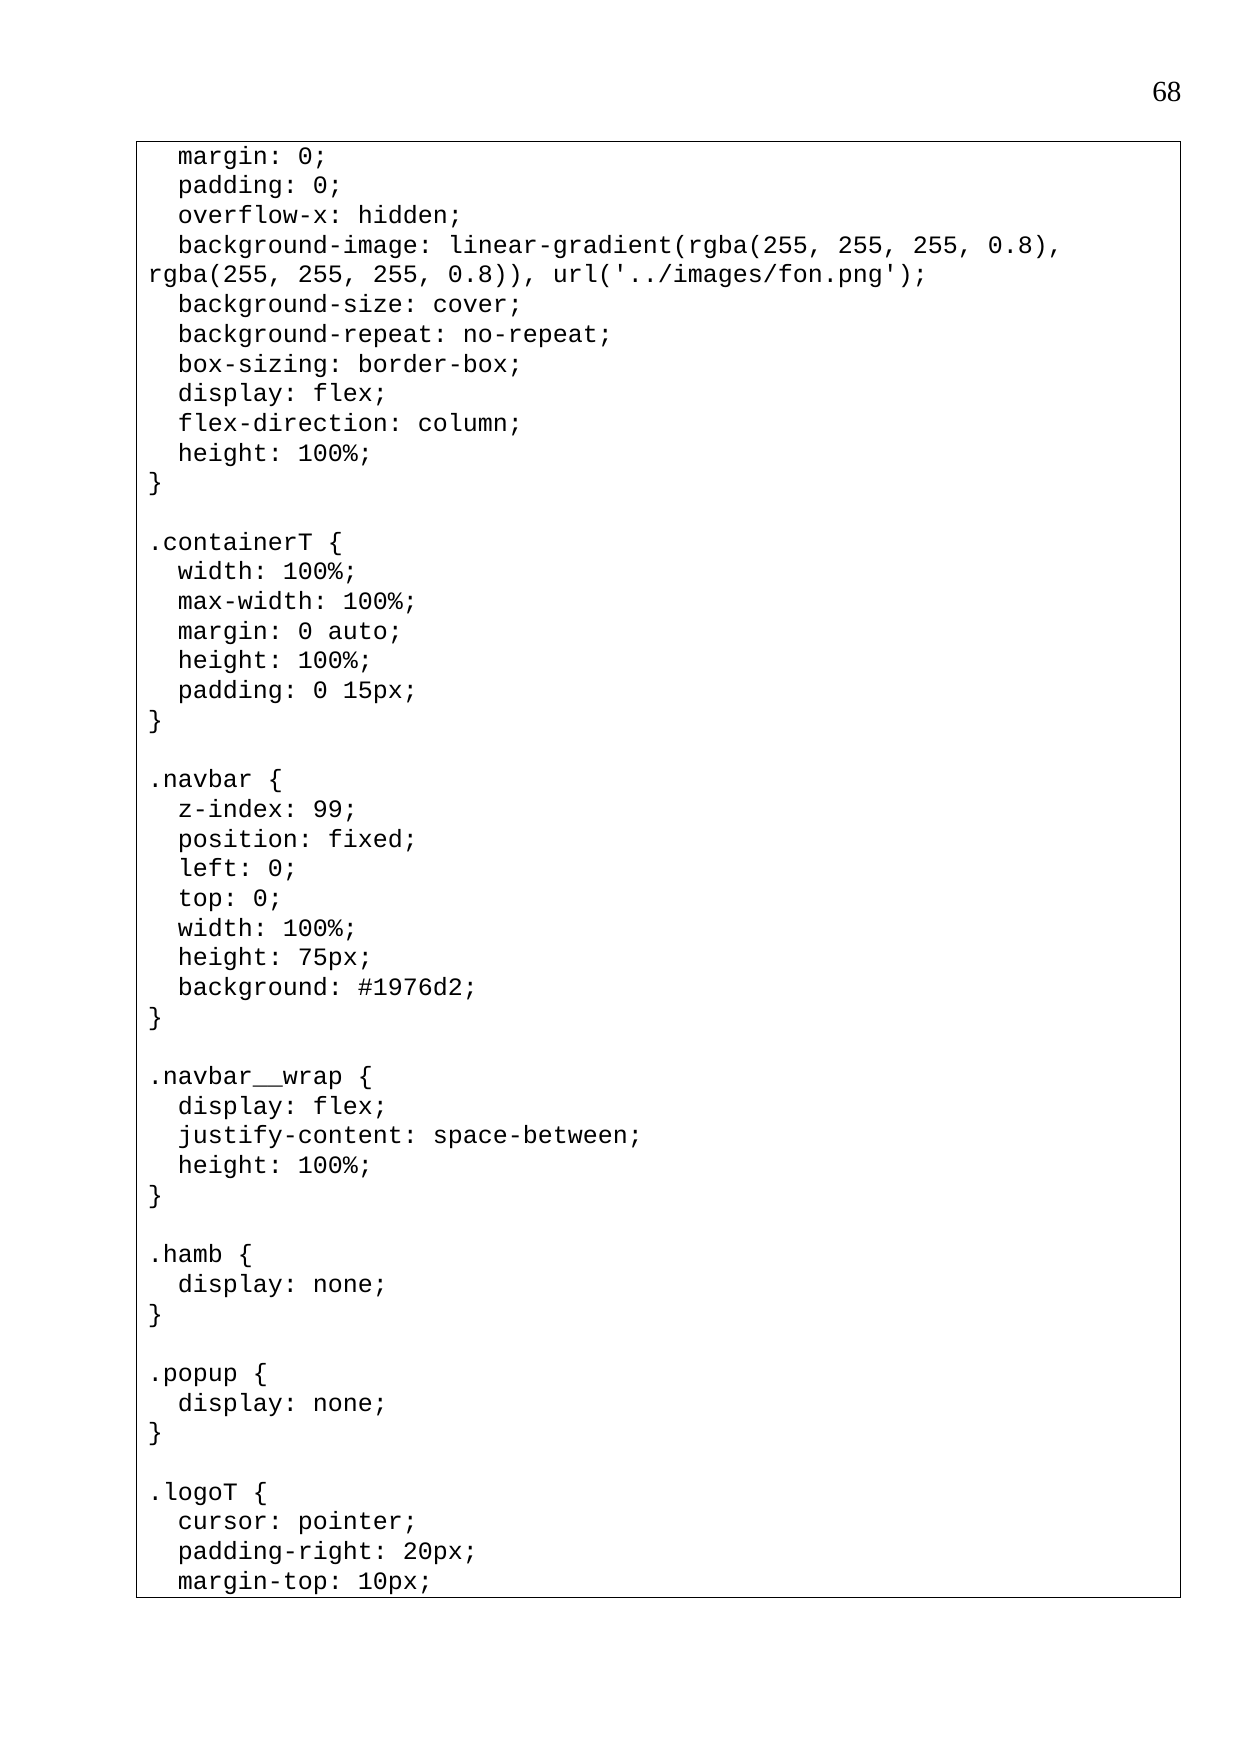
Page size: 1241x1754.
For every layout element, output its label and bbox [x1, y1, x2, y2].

table_header [137, 142, 1180, 1597]
